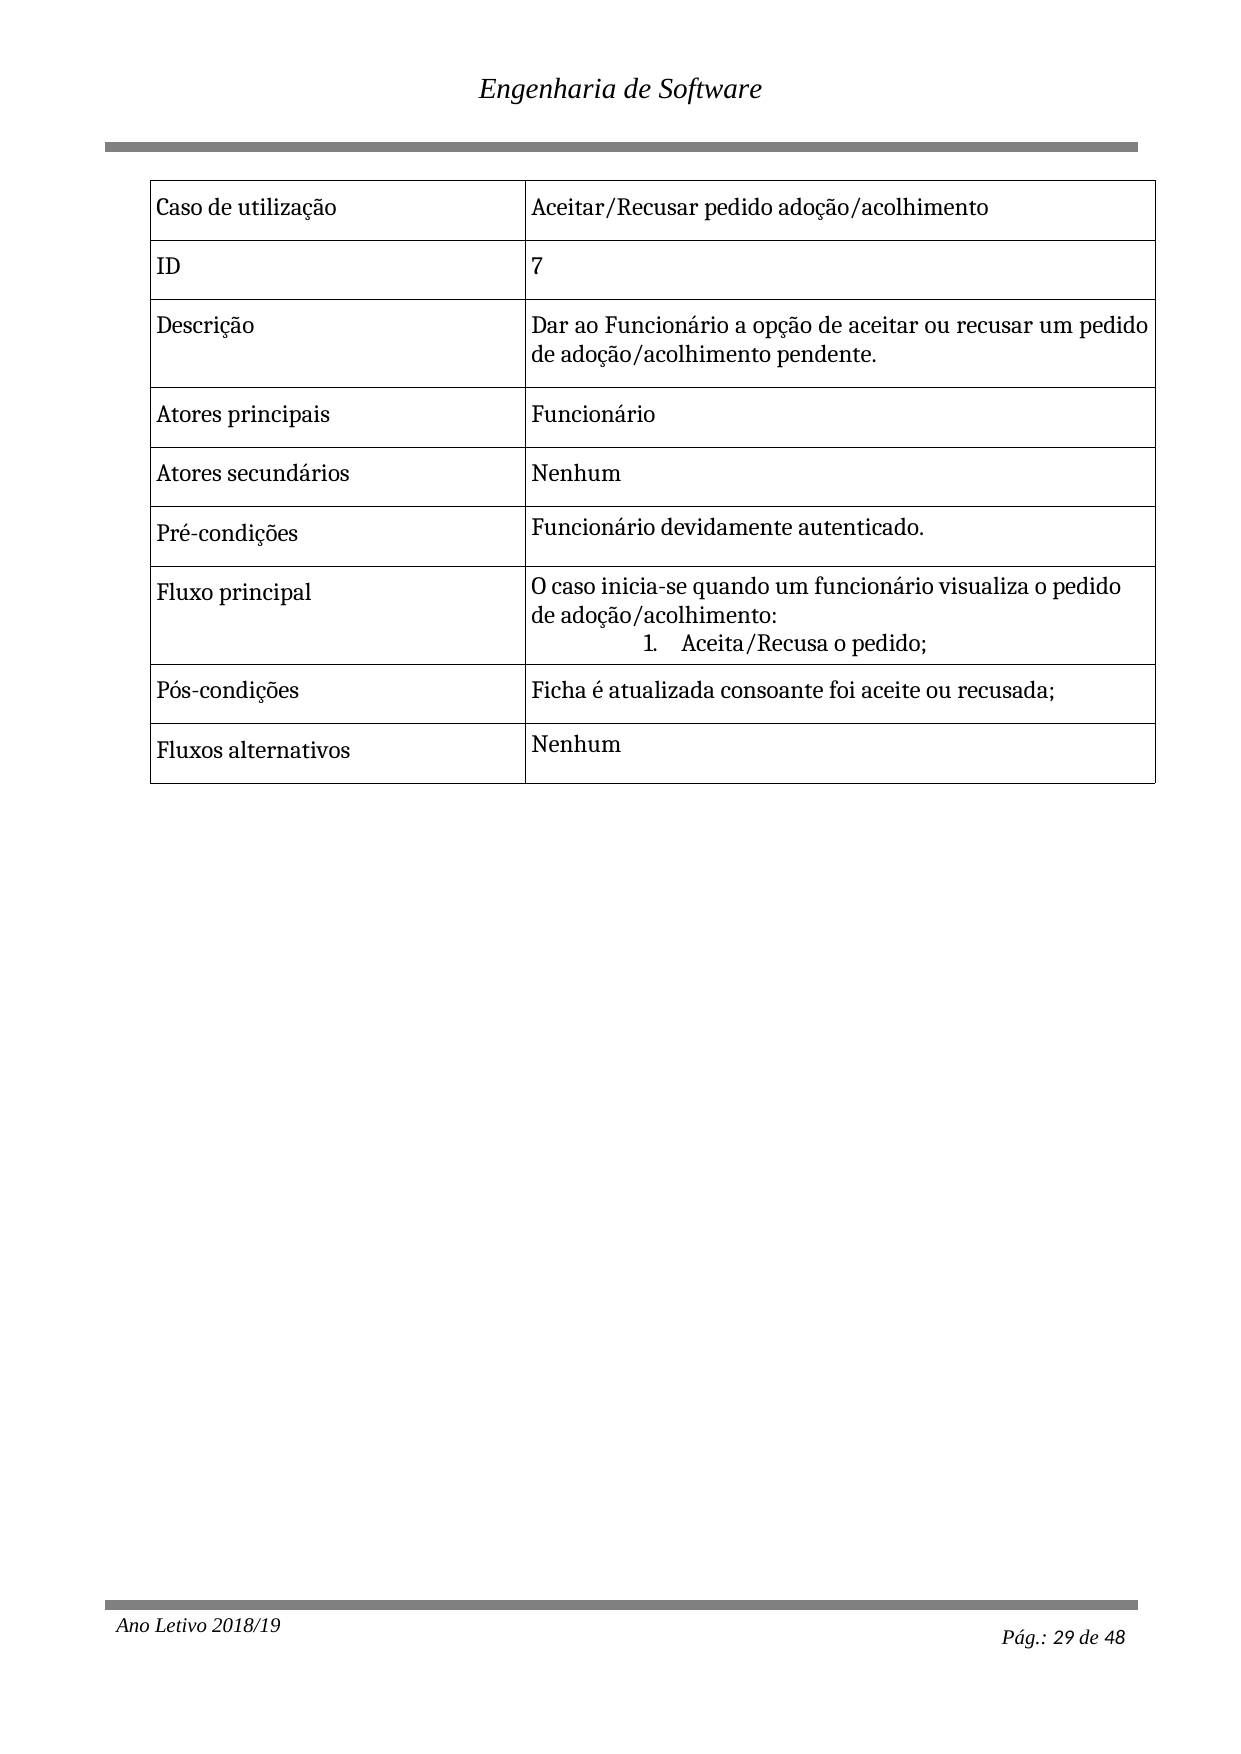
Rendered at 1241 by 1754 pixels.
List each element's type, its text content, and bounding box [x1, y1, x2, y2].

table_cell Descrição [151, 300, 525, 387]
table_cell Fluxo principal [151, 567, 525, 664]
table_cell ID [151, 241, 525, 299]
table_cell 7 [526, 241, 1155, 299]
table_header Caso de utilização [151, 181, 525, 239]
table_cell O caso inicia-se quando um funcionário visualiza o pedido de adoção/acolhimento: Aceita/Recusa o pedido; [526, 567, 1155, 664]
table_cell Dar ao Funcionário a opção de aceitar ou recusar um pedido de adoção/acolhimento pendente. [526, 300, 1155, 387]
table_cell Pós-condições [151, 665, 525, 723]
table_cell Nenhum [526, 724, 1155, 783]
table_cell Pré-condições [151, 507, 525, 566]
table_cell Nenhum [526, 448, 1155, 506]
table_cell Atores secundários [151, 448, 525, 506]
table_header Aceitar/Recusar pedido adoção/acolhimento [526, 181, 1155, 239]
table_cell Ficha é atualizada consoante foi aceite ou recusada; [526, 665, 1155, 723]
table_cell Funcionário [526, 388, 1155, 447]
table_cell Funcionário devidamente autenticado. [526, 507, 1155, 566]
table_cell Fluxos alternativos [151, 724, 525, 783]
table_cell Atores principais [151, 388, 525, 447]
